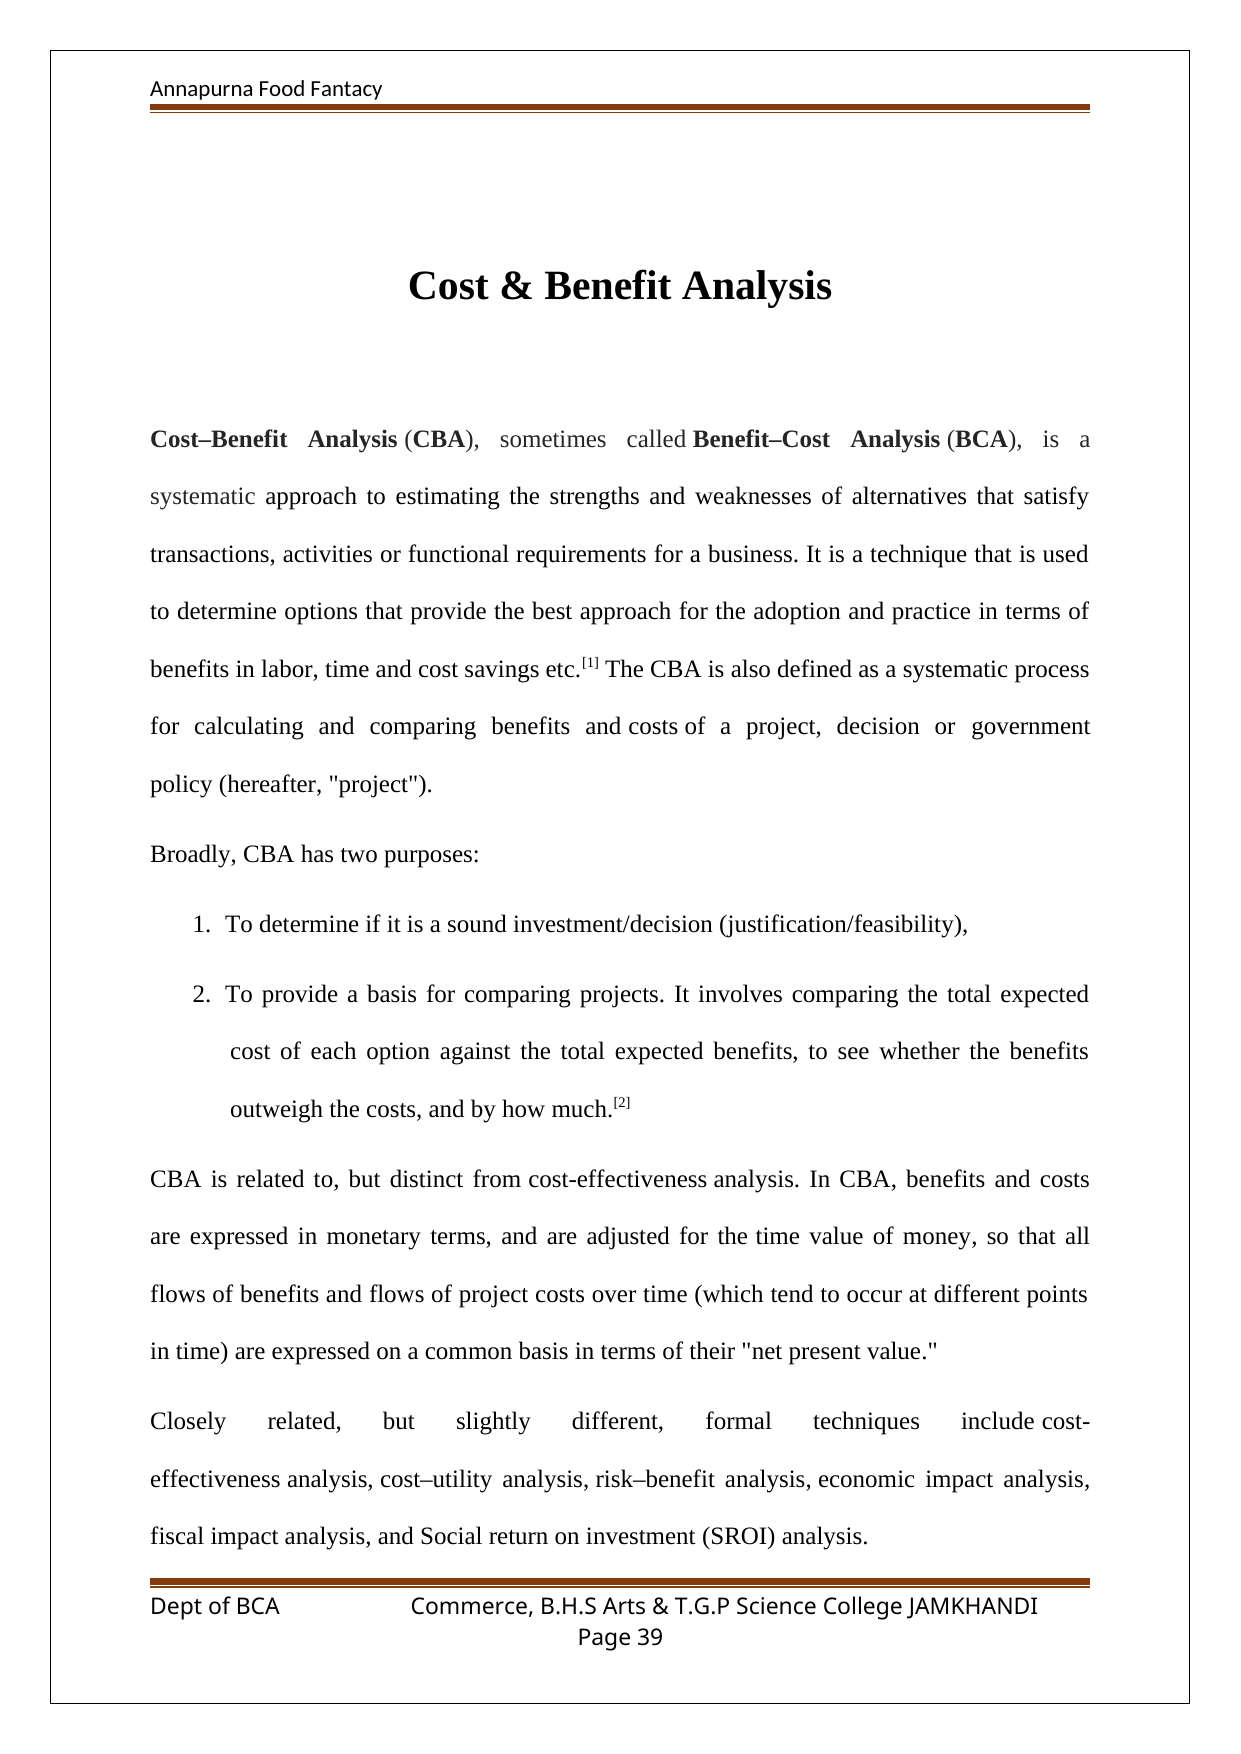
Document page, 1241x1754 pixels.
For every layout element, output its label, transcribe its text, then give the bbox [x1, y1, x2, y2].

list To provide a basis for comparing projects. It involves comparing the total expected cost of each option against the total expected benefits, to see whether the benefits outweigh the costs, and by how much.[2] [192, 979, 1090, 1123]
subtitle Cost & Benefit Analysis [150, 260, 1090, 308]
text Cost–Benefit Analysis (CBA), sometimes called Benefit–Cost Analysis (BCA), is a systematic approach to estimating the strengths and weaknesses of alternatives that satisfy transactions, activities or functional requirements for a business. It is a technique that is used to determine options that provide the best approach for the adoption and practice in terms of benefits in labor, time and cost savings etc.[1] The CBA is also defined as a systematic process for calculating and comparing benefits and costs of a project, decision or government policy (hereafter, "project"). [150, 424, 1090, 798]
text Closely related, but slightly different, formal techniques include cost-effectiveness analysis, cost–utility analysis, risk–benefit analysis, economic impact analysis, fiscal impact analysis, and Social return on investment (SROI) analysis. [150, 1406, 1090, 1550]
text Broadly, CBA has two purposes: [150, 839, 1090, 868]
text CBA is related to, but distinct from cost-effectiveness analysis. In CBA, benefits and costs are expressed in monetary terms, and are adjusted for the time value of money, so that all flows of benefits and flows of project costs over time (which tend to occur at different points in time) are expressed on a common basis in terms of their "net present value." [150, 1164, 1090, 1365]
list To determine if it is a sound investment/decision (justification/feasibility), [192, 909, 1090, 938]
